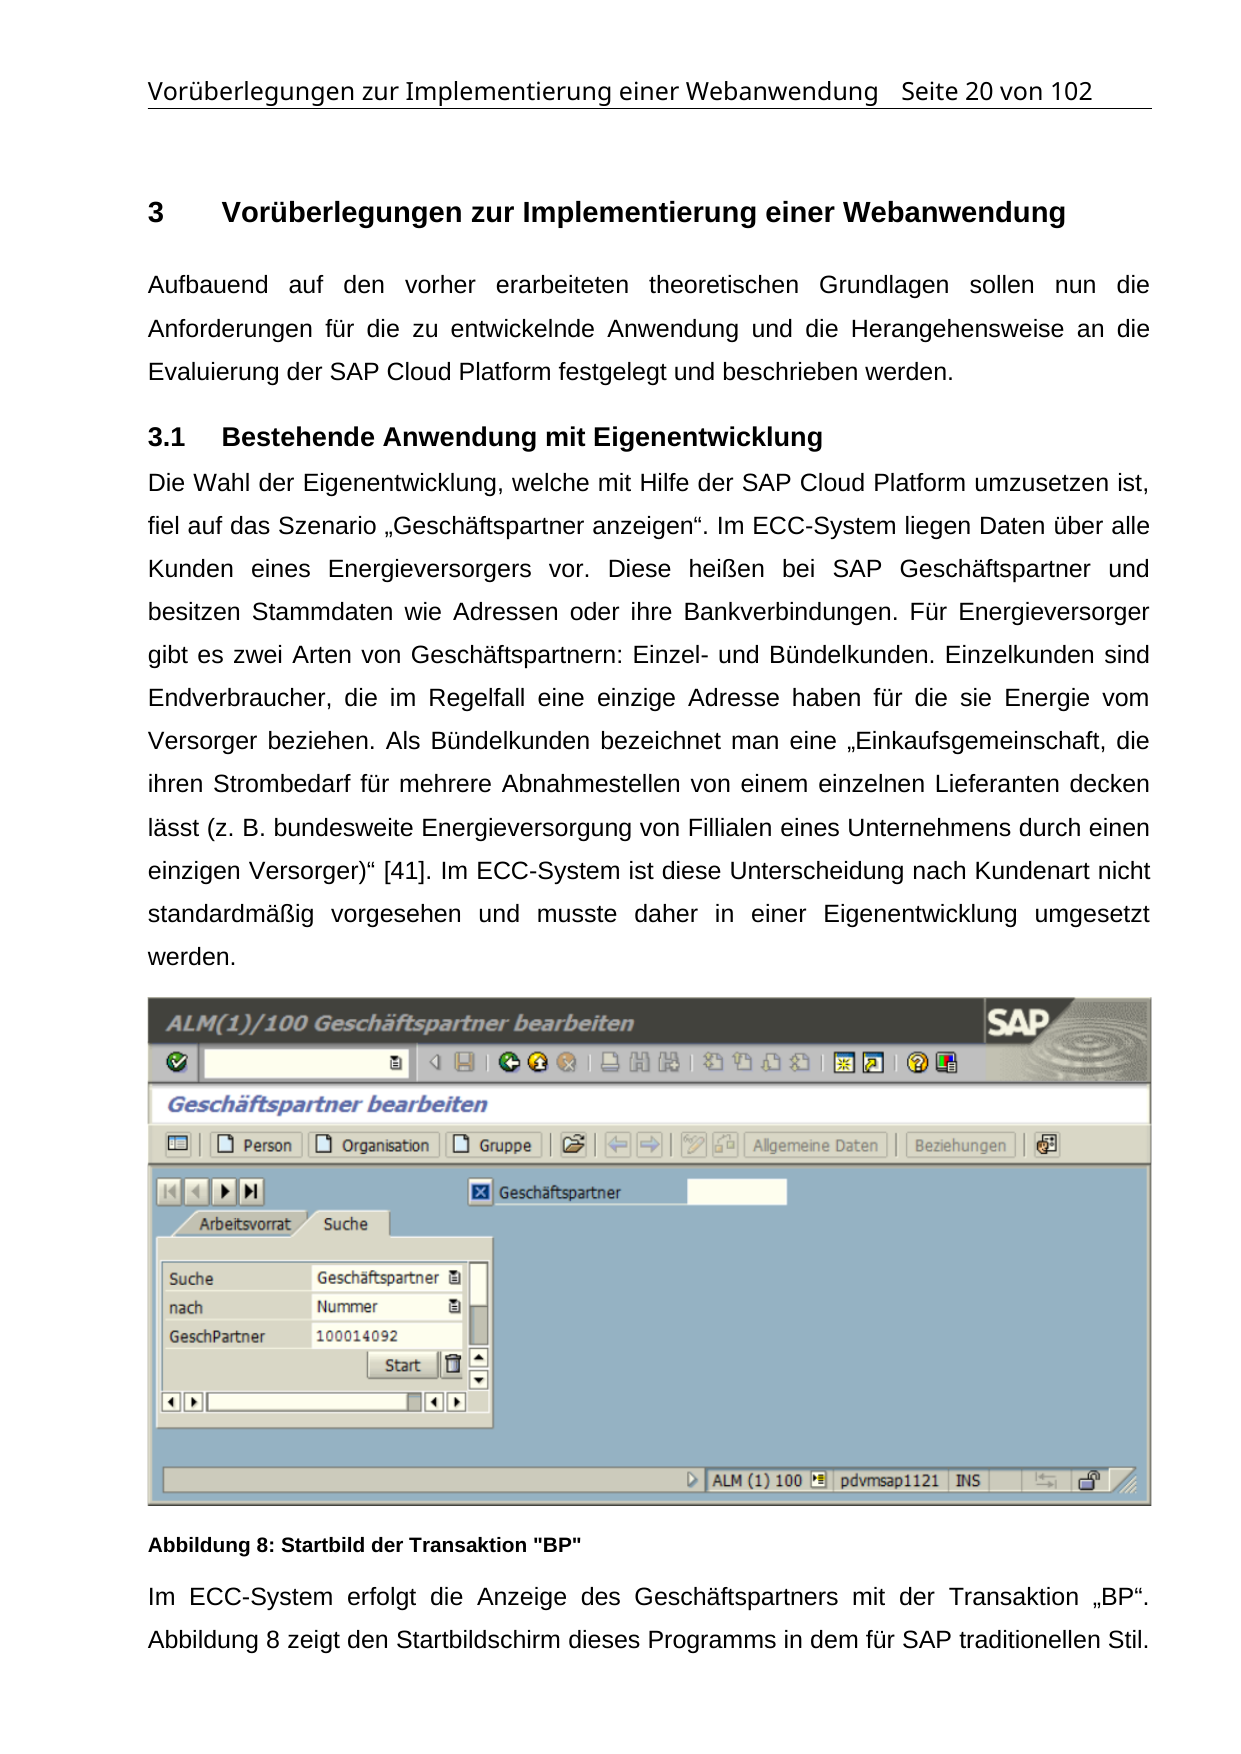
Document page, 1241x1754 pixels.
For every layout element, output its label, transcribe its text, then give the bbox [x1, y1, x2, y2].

text Die Wahl der Eigenentwicklung, welche mit Hilfe der SAP Cloud Platform umzusetzen ist, fiel auf das Szenario „Geschäftspartner anzeigen“. Im ECC-System liegen Daten über alle Kunden eines Energieversorgers vor. Diese heißen bei SAP Geschäftspartner und besitzen Stammdaten wie Adressen oder ihre Bankverbindungen. Für Energieversorger gibt es zwei Arten von Geschäftspartnern: Einzel- und Bündelkunden. Einzelkunden sind Endverbraucher, die im Regelfall eine einzige Adresse haben für die sie Energie vom Versorger beziehen. Als Bündelkunden bezeichnet man eine „Einkaufsgemeinschaft, die ihren Strombedarf für mehrere Abnahmestellen von einem einzelnen Lieferanten decken lässt (z. B. bundesweite Energieversorgung von Fillialen eines Unternehmens durch einen einzigen Versorger)“ . Im ECC-System ist diese Unterscheidung nach Kundenart nicht standardmäßig vorgesehen und musste daher in einer Eigenentwicklung umgesetzt werden. [148, 467, 1152, 971]
subtitle Bestehende Anwendung mit Eigenentwicklung [148, 421, 1152, 452]
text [148, 1582, 1152, 1653]
text Abbildung 8: Startbild der Transaktion "BP" [148, 1506, 1152, 1557]
picture [147, 997, 1152, 1506]
subtitle Vorüberlegungen zur Implementierung einer Webanwendung [148, 195, 1152, 229]
text Aufbauend auf den vorher erarbeiteten theoretischen Grundlagen sollen nun die Anforderungen für die zu entwickelnde Anwendung und die Herangehensweise an die Evaluierung der SAP Cloud Platform festgelegt und beschrieben werden. [148, 270, 1152, 385]
